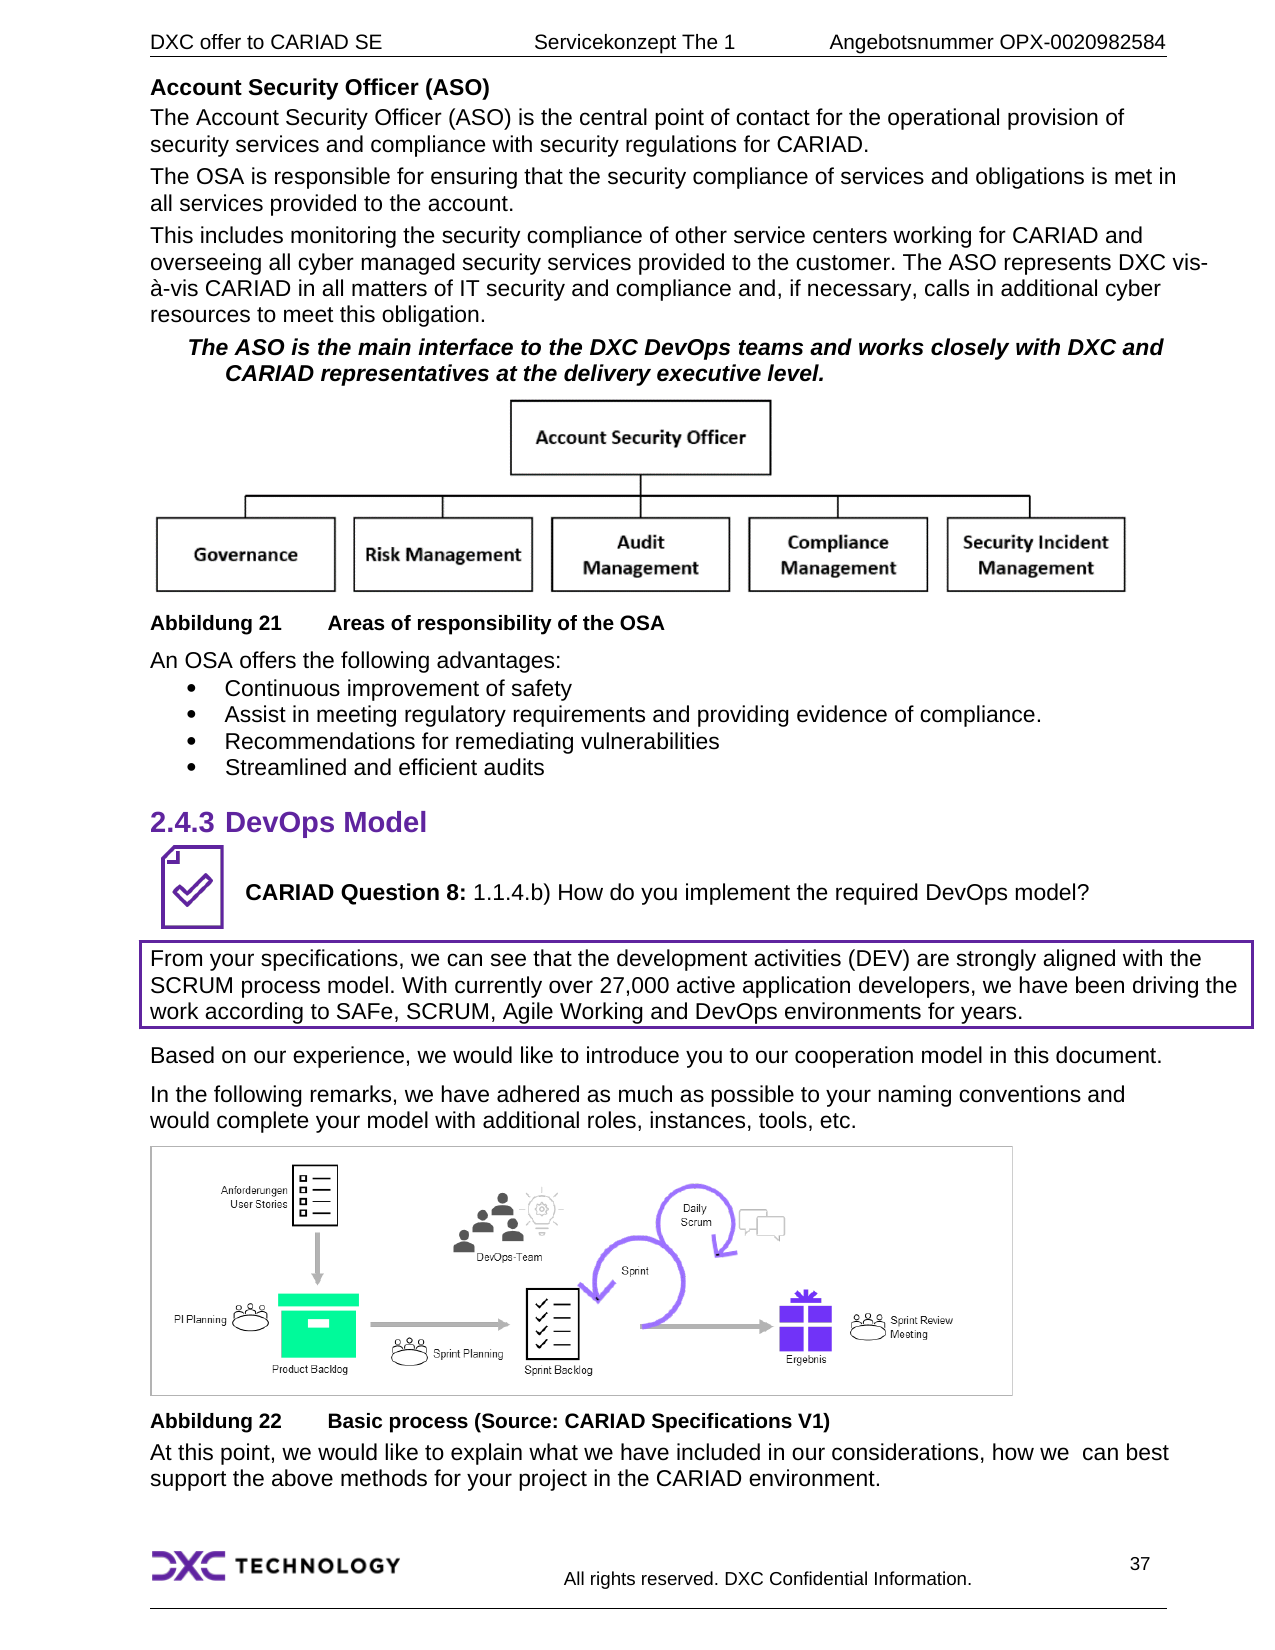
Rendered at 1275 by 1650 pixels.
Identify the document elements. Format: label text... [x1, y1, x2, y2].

picture [150, 392, 1134, 598]
list An OSA offers the following advantages: [150, 647, 1167, 673]
subtitle DevOps Model [150, 805, 1167, 839]
text Account Security Officer (ASO) [150, 74, 1167, 100]
list Streamlined and efficient audits [187, 754, 1167, 780]
text The OSA is responsible for ensuring that the security compliance of services and obligations is met in all services provided to the account. [150, 163, 1198, 216]
text This includes monitoring the security compliance of other service centers working for CARIAD and overseeing all cyber managed security services provided to the customer. The ASO represents DXC vis-à-vis CARIAD in all matters of IT security and compliance and, if necessary, calls in additional cyber resources to meet this obligation. [150, 222, 1228, 328]
table_header [150, 845, 234, 940]
list Assist in meeting regulatory requirements and providing evidence of compliance. [187, 701, 1167, 728]
table_header CARIAD Question 8: 1.1.4.b) How do you implement the required DevOps model? [234, 845, 1110, 940]
text The Account Security Officer (ASO) is the central point of contact for the operational provision of security services and compliance with security regulations for CARIAD. [150, 104, 1198, 157]
text Areas of responsibility of the OSA [150, 610, 1167, 634]
picture [150, 1146, 1013, 1396]
text Based on our experience, we would like to introduce you to our cooperation model in this document. [150, 1042, 1167, 1068]
list Continuous improvement of safety [187, 675, 1167, 701]
text At this point, we would like to explain what we have included in our considerations, how we can best support the above methods for your project in the CARIAD environment. [150, 1439, 1184, 1491]
text The ASO is the main interface to the DXC DevOps teams and works closely with DXC and CARIAD representatives at the delivery executive level. [187, 334, 1167, 387]
picture [161, 845, 224, 929]
text Basic process (Source: CARIAD Specifications V1) [150, 1408, 1167, 1432]
text In the following remarks, we have adhered as much as possible to your naming conventions and would complete your model with additional roles, instances, tools, etc. [150, 1081, 1167, 1133]
text From your specifications, we can see that the development activities (DEV) are strongly aligned with the SCRUM process model. With currently over 27,000 active application developers, we have been driving the work according to SAFe, SCRUM, Agile Working and DevOps environments for years. [142, 943, 1251, 1026]
list Recommendations for remediating vulnerabilities [187, 728, 1167, 754]
